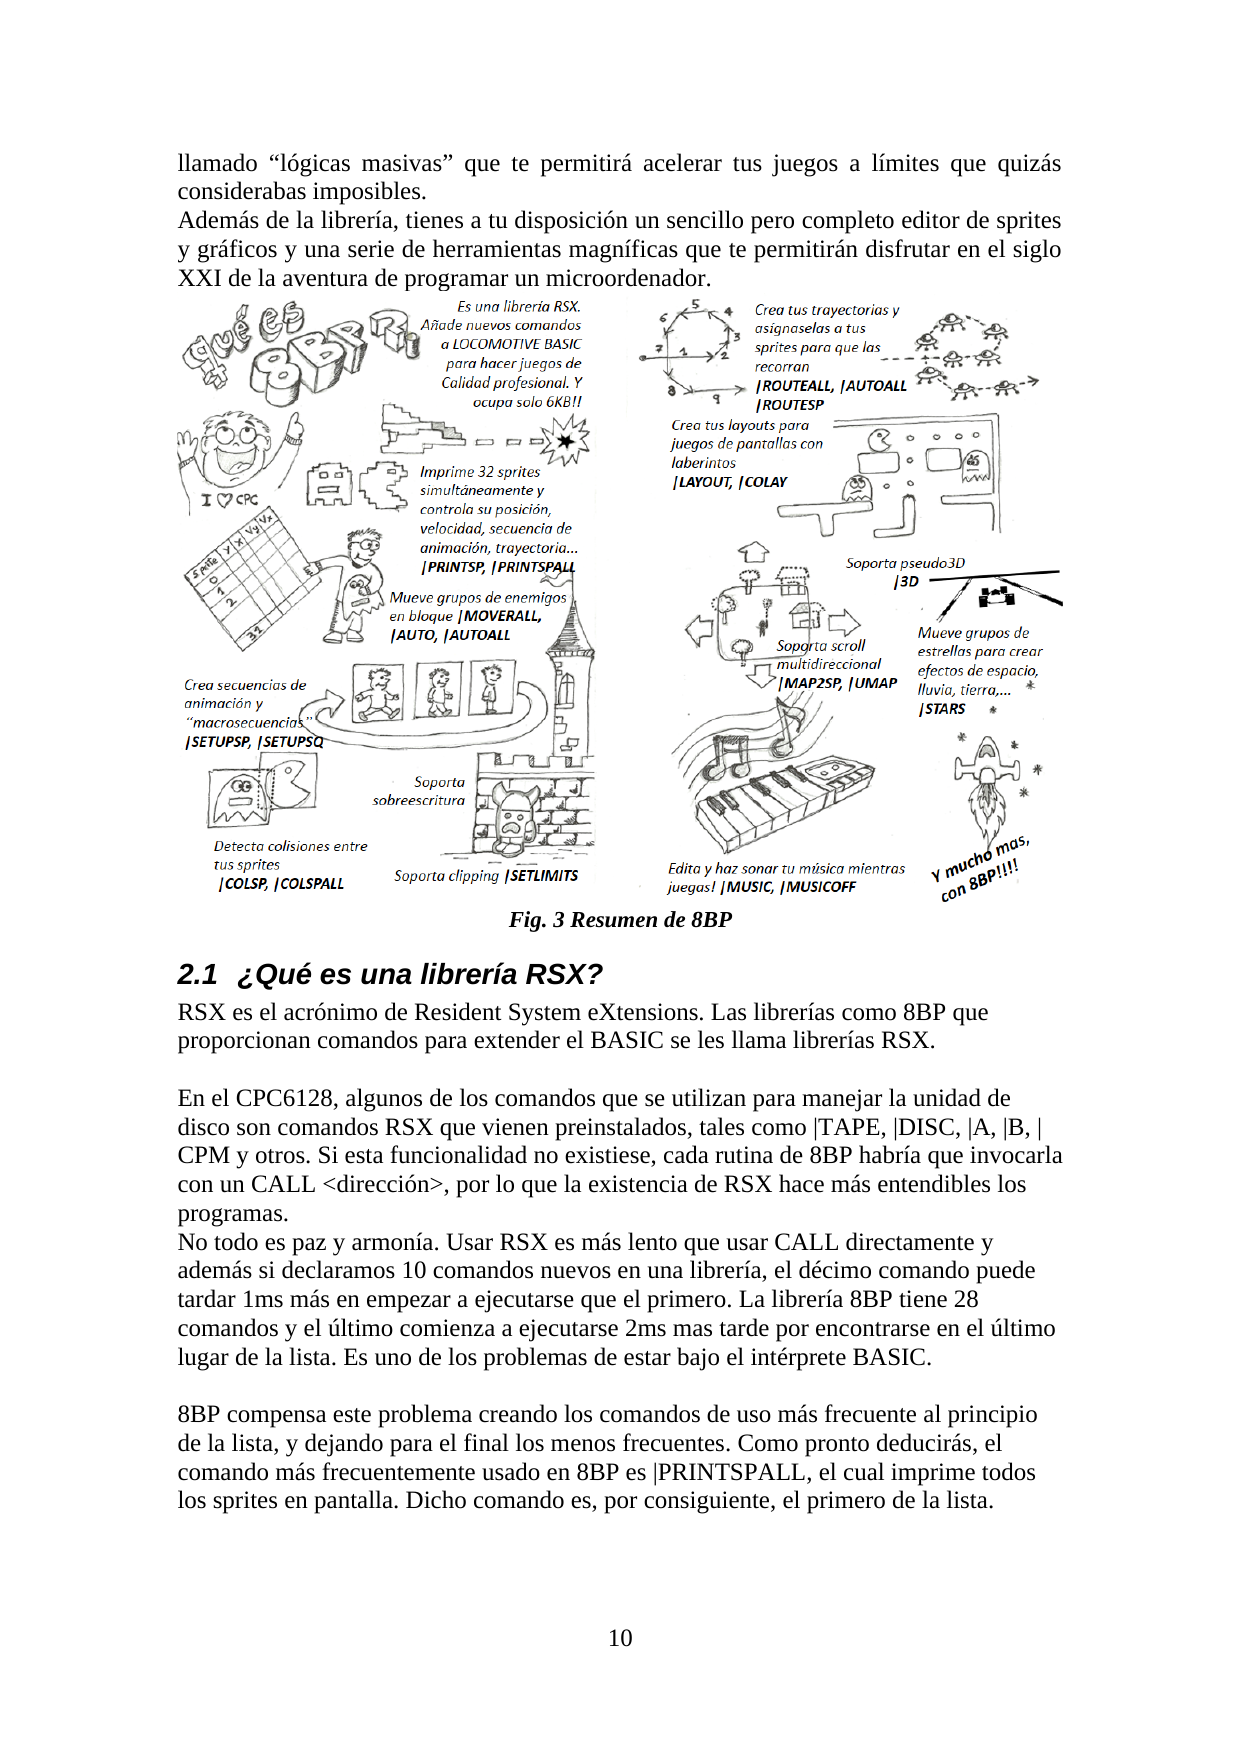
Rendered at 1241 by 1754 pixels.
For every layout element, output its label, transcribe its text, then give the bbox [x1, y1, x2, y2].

text No todo es paz y armonía. Usar RSX es más lento que usar CALL directamente y además si declaramos 10 comandos nuevos en una librería, el décimo comando puede tardar 1ms más en empezar a ejecutarse que el primero. La librería 8BP tiene 28 comandos y el último comienza a ejecutarse 2ms mas tarde por encontrarse en el último lugar de la lista. Es uno de los problemas de estar bajo el intérprete BASIC. [177, 1227, 1063, 1371]
picture [177, 291, 1063, 906]
text En el CPC6128, algunos de los comandos que se utilizan para manejar la unidad de disco son comandos RSX que vienen preinstalados, tales como |TAPE, |DISC, |A, |B, |CPM y otros. Si esta funcionalidad no existiese, cada rutina de 8BP habría que invocarla con un CALL <dirección>, por lo que la existencia de RSX hace más entendibles los programas. [177, 1083, 1063, 1227]
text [177, 148, 1063, 205]
text Fig. 3 Resumen de 8BP [177, 906, 1063, 932]
subtitle ¿Qué es una librería RSX? [177, 957, 1063, 991]
text 8BP compensa este problema creando los comandos de uso más frecuente al principio de la lista, y dejando para el final los menos frecuentes. Como pronto deducirás, el comando más frecuentemente usado en 8BP es |PRINTSPALL, el cual imprime todos los sprites en pantalla. Dicho comando es, por consiguiente, el primero de la lista. [177, 1399, 1063, 1514]
text Además de la librería, tienes a tu disposición un sencillo pero completo editor de sprites y gráficos y una serie de herramientas magníficas que te permitirán disfrutar en el siglo XXI de la aventura de programar un microordenador. [177, 205, 1063, 291]
text RSX es el acrónimo de Resident System eXtensions. Las librerías como 8BP que proporcionan comandos para extender el BASIC se les llama librerías RSX. [177, 997, 1063, 1054]
